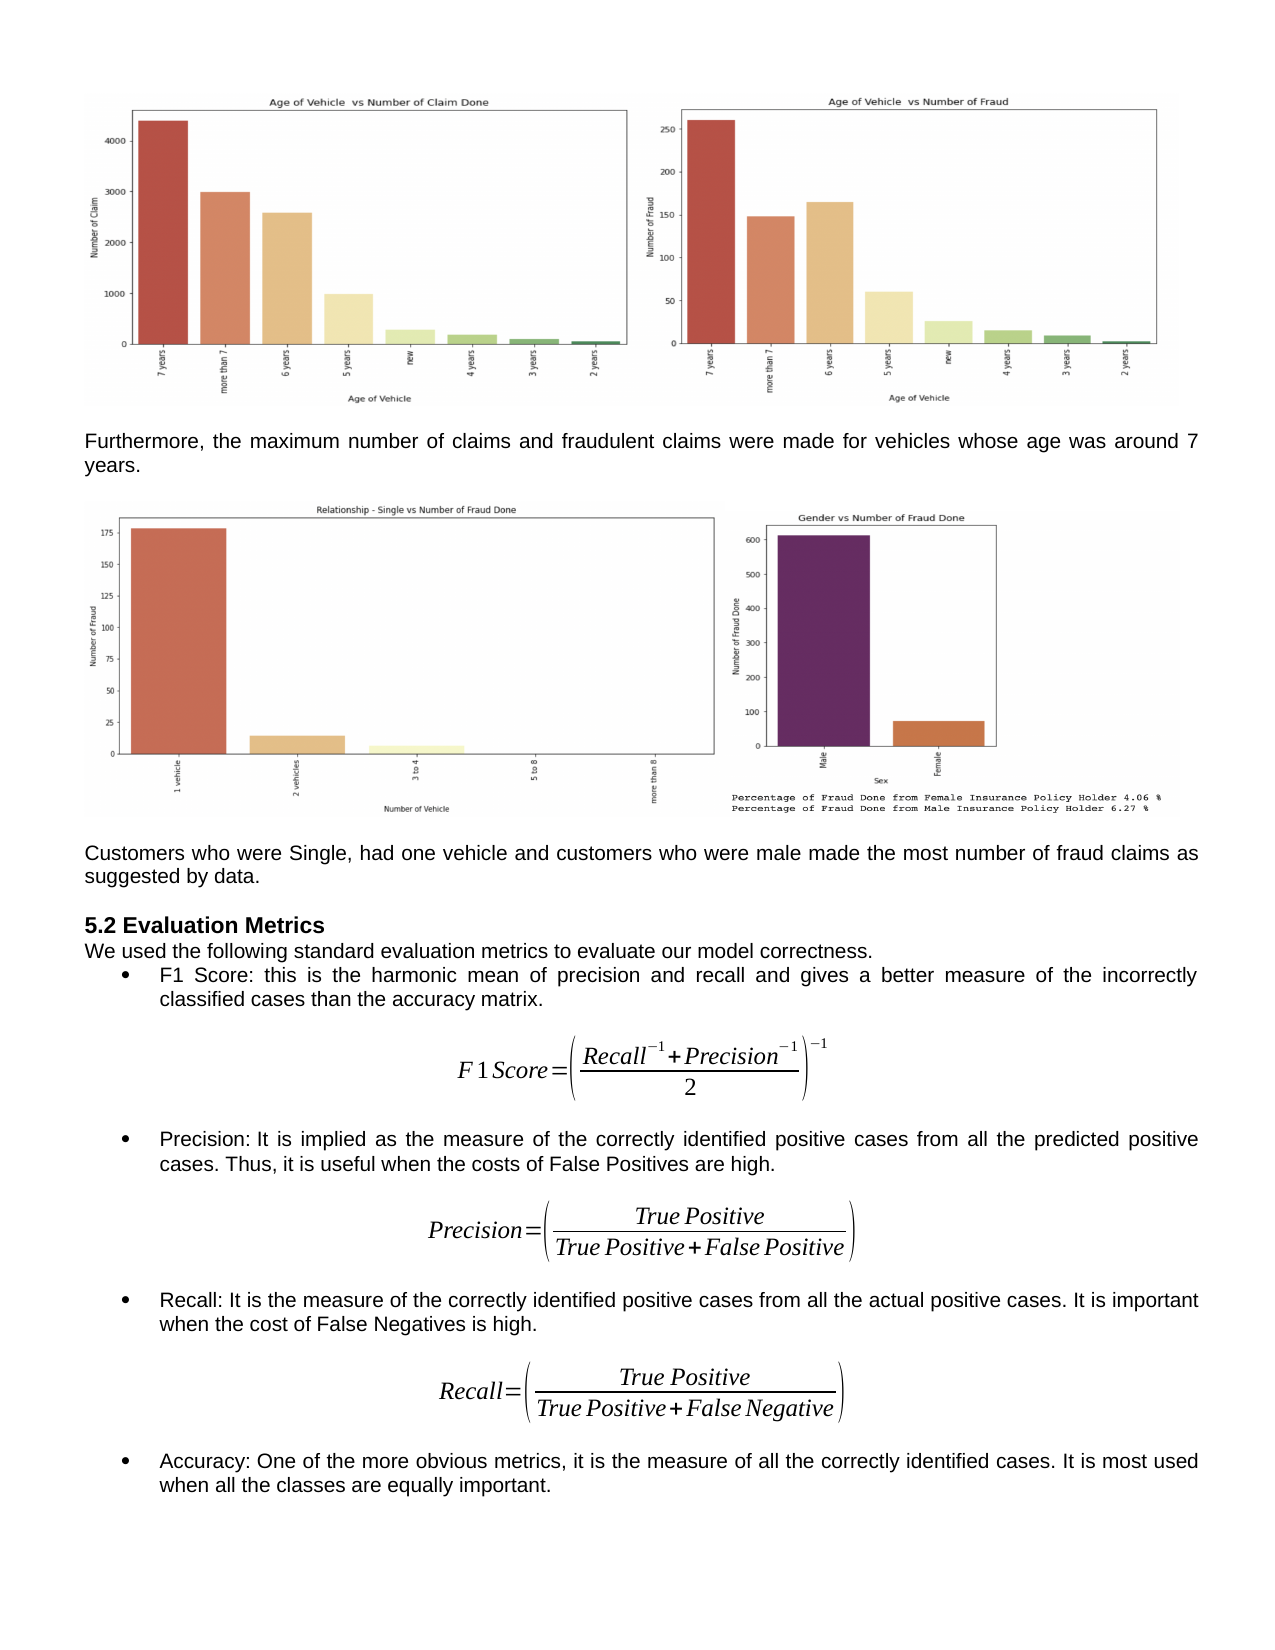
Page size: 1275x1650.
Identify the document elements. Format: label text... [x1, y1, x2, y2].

list Recall: It is the measure of the correctly identified positive cases from all the actual positive cases. It is important when the cost of False Negatives is high. [122, 1288, 1200, 1336]
text Customers who were Single, had one vehicle and customers who were male made the most number of fraud claims as suggested by data. [84, 840, 1200, 888]
text We used the following standard evaluation metrics to evaluate our model correctness. [84, 938, 1200, 962]
list Accuracy: One of the more obvious metrics, it is the measure of all the correctly identified cases. It is most used when all the classes are equally important. [122, 1449, 1200, 1497]
list Precision: It is implied as the measure of the correctly identified positive cases from all the predicted positive cases. Thus, it is useful when the costs of False Positives are high. [122, 1127, 1200, 1175]
text 5.2 Evaluation Metrics [84, 912, 1200, 938]
picture [84, 501, 1181, 817]
list F1 Score: this is the harmonic mean of precision and recall and gives a better measure of the incorrectly classified cases than the accuracy matrix. [122, 962, 1200, 1011]
text Furthermore, the maximum number of claims and fraudulent claims were made for vehicles whose age was around 7 years. [84, 429, 1200, 477]
picture [84, 93, 1179, 406]
